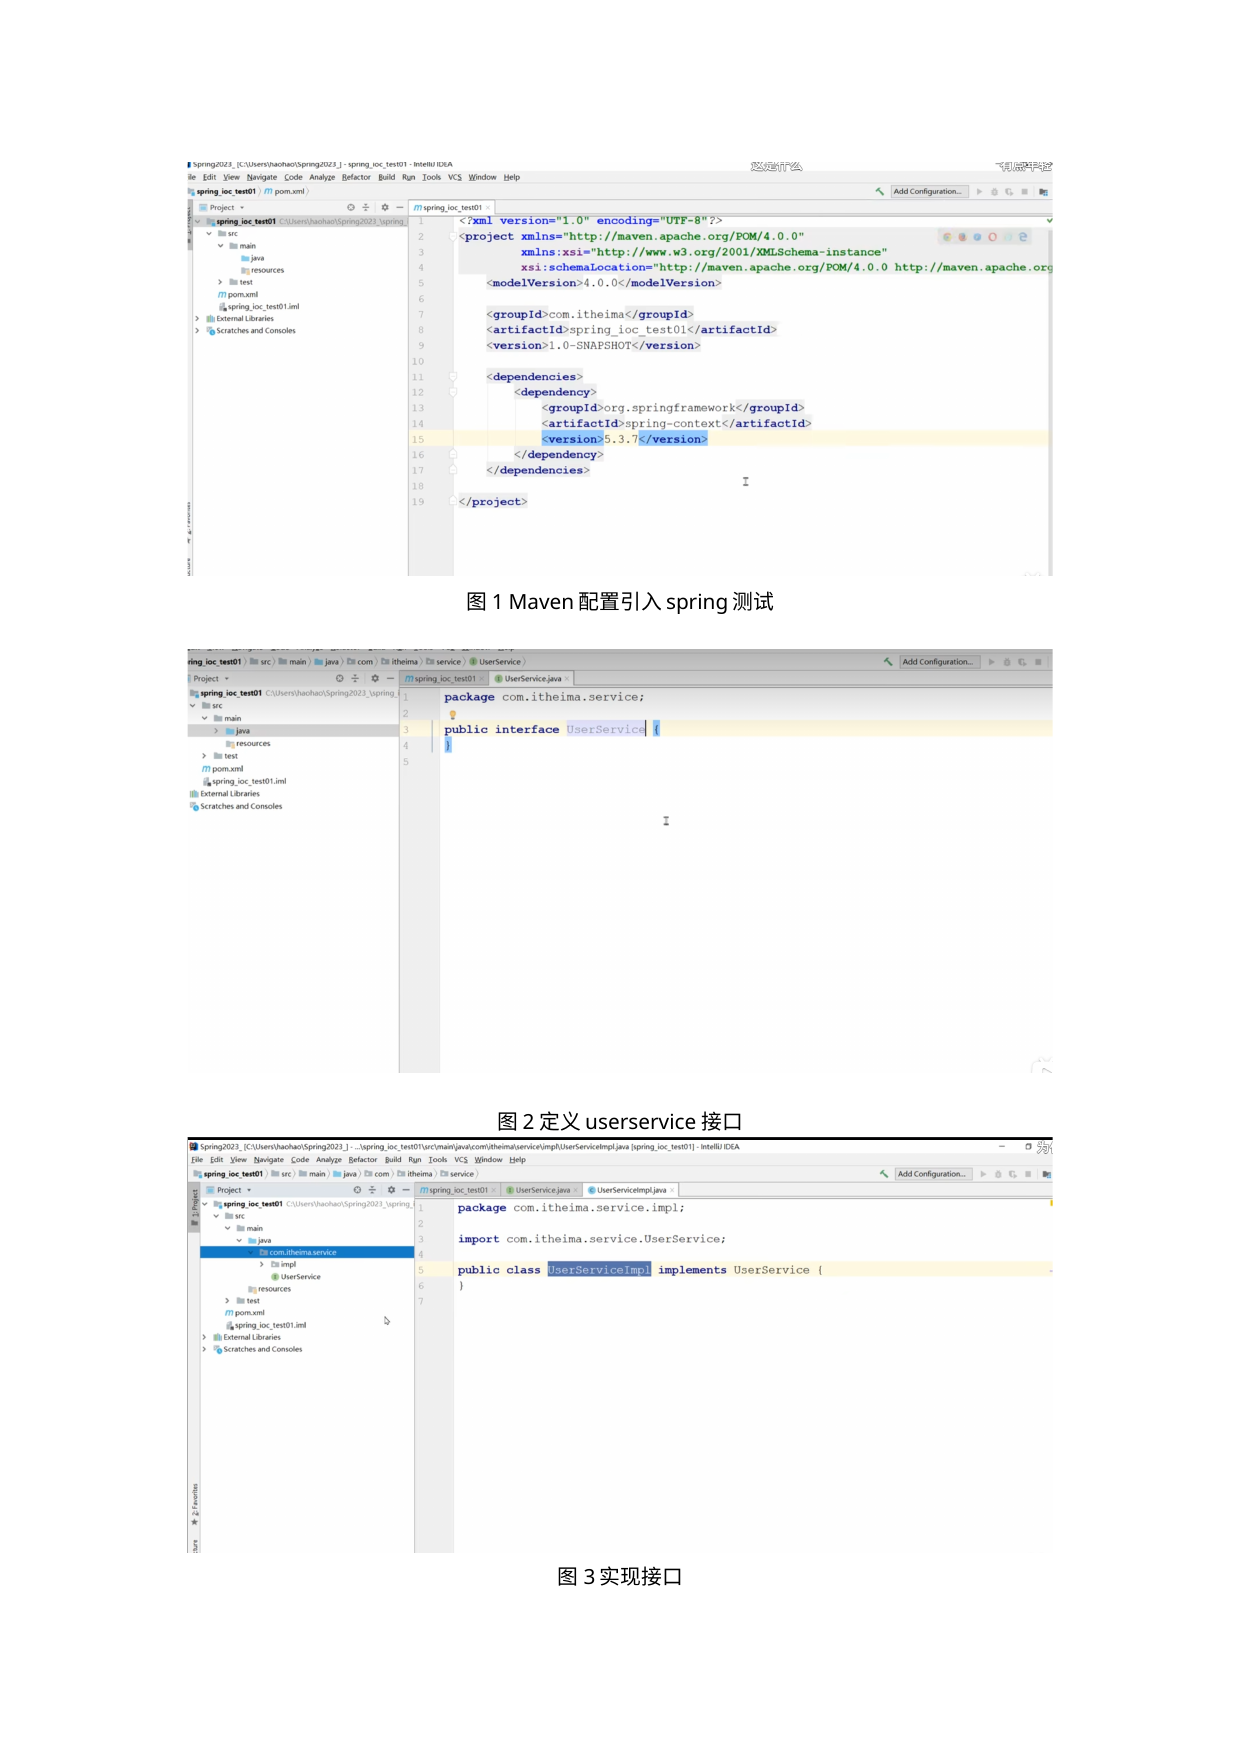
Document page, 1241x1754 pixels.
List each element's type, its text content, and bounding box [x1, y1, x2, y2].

picture [187, 1137, 1053, 1553]
text 图 2 定义userservice 接口 [187, 1104, 1053, 1137]
text 图 1 Maven配置引入spring测试 [187, 584, 1053, 617]
picture [187, 162, 1053, 576]
text 图 3实现接口 [187, 1559, 1053, 1592]
picture [187, 649, 1053, 1073]
